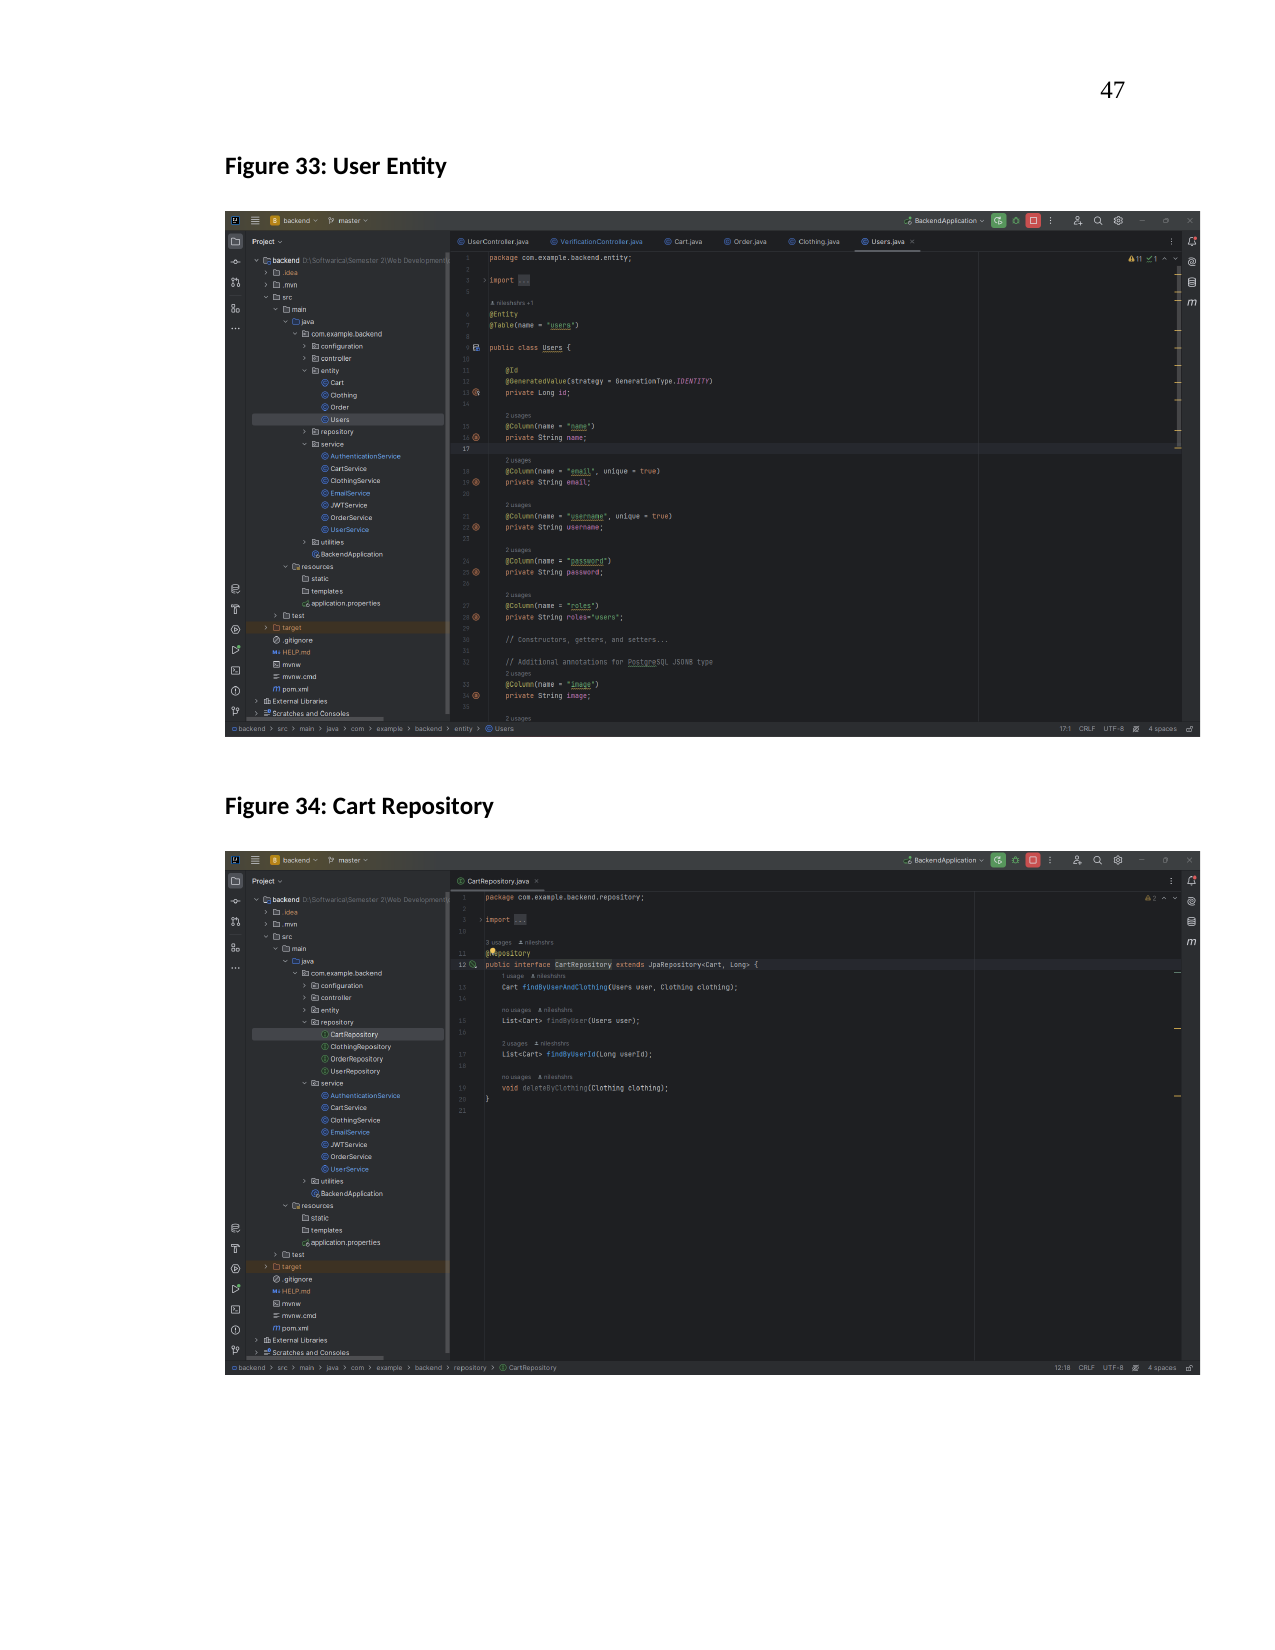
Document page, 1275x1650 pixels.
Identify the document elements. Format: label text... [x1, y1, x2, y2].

subtitle Figure 34: Cart Repository [225, 790, 1125, 820]
picture [225, 851, 1200, 1375]
picture [225, 211, 1200, 737]
subtitle Figure 33: User Entity [225, 150, 1125, 181]
